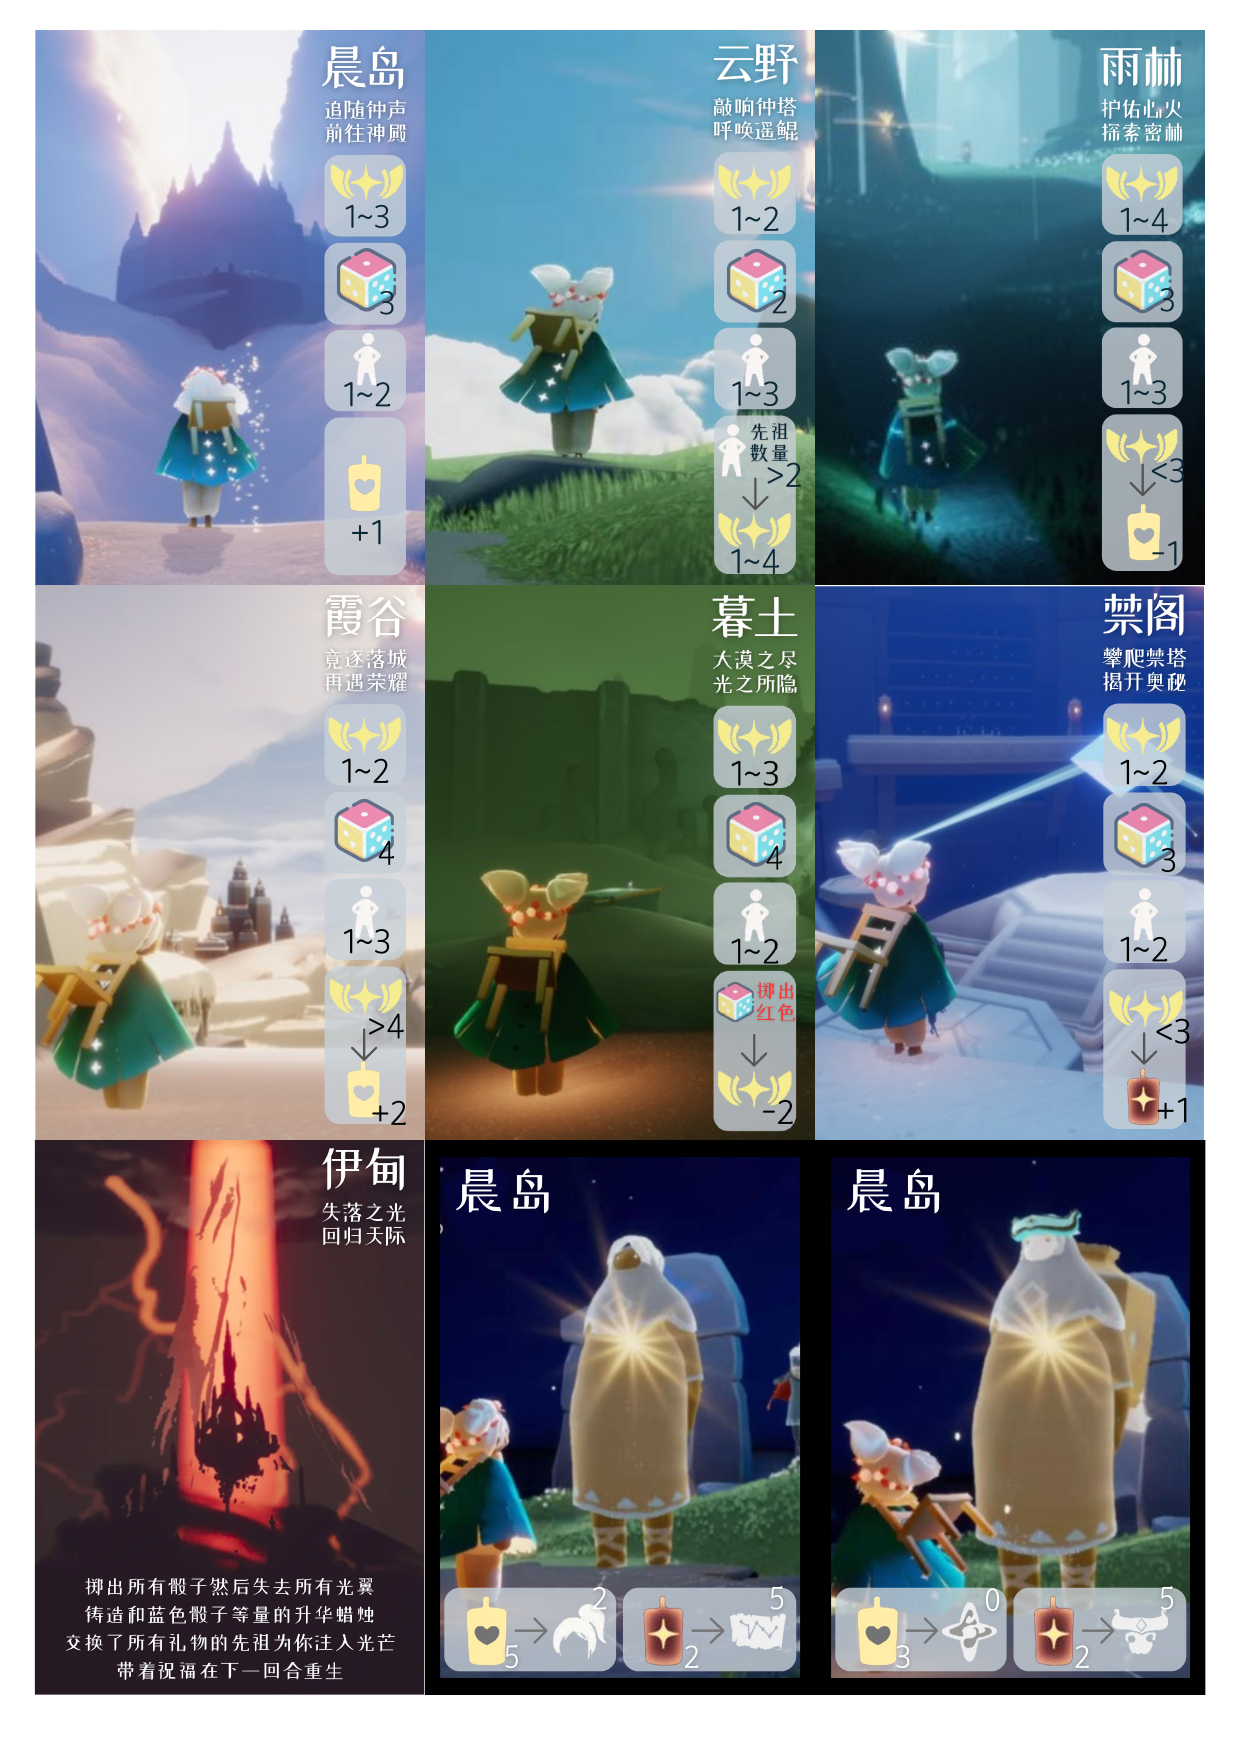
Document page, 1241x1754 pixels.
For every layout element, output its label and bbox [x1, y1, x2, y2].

picture [34, 30, 1206, 1695]
